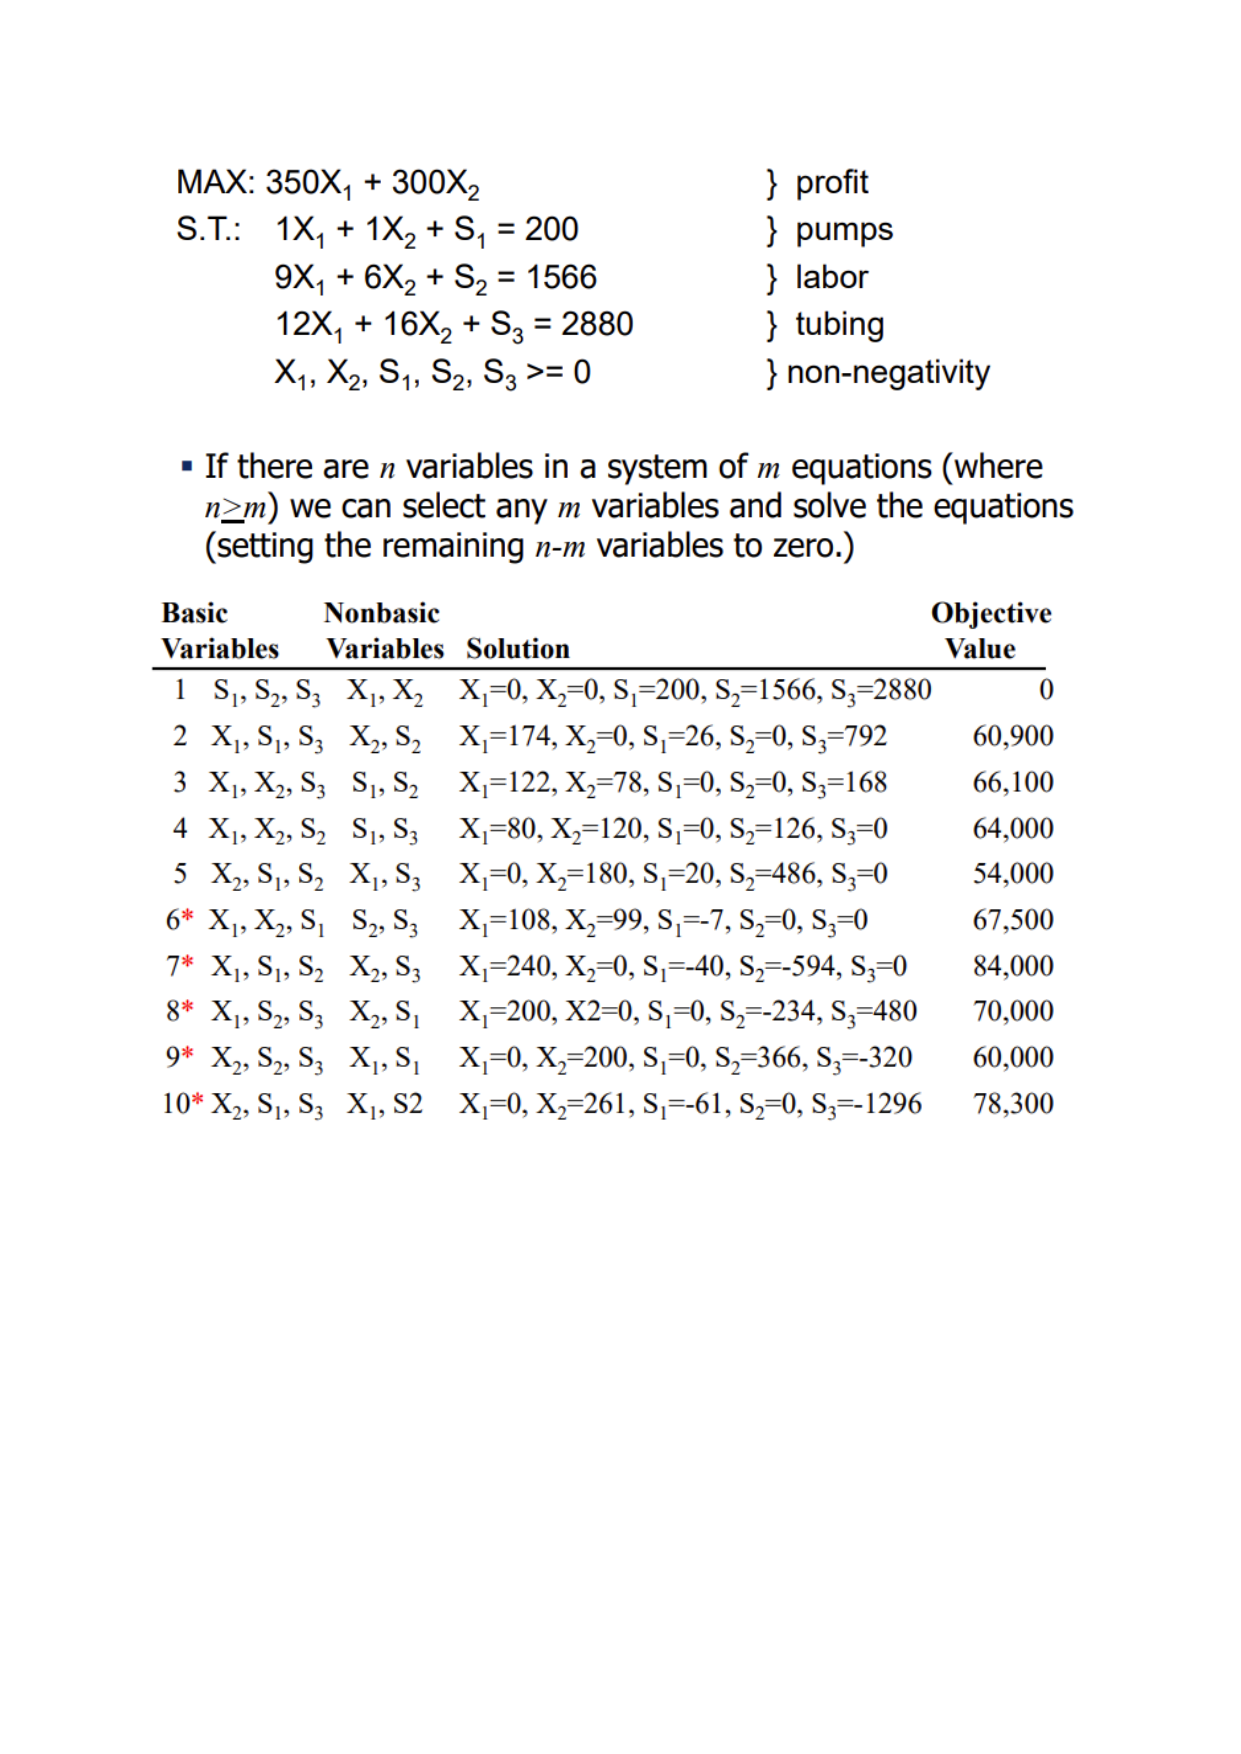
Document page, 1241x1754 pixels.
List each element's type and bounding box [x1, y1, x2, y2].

picture [150, 596, 1091, 1133]
picture [150, 150, 1091, 595]
